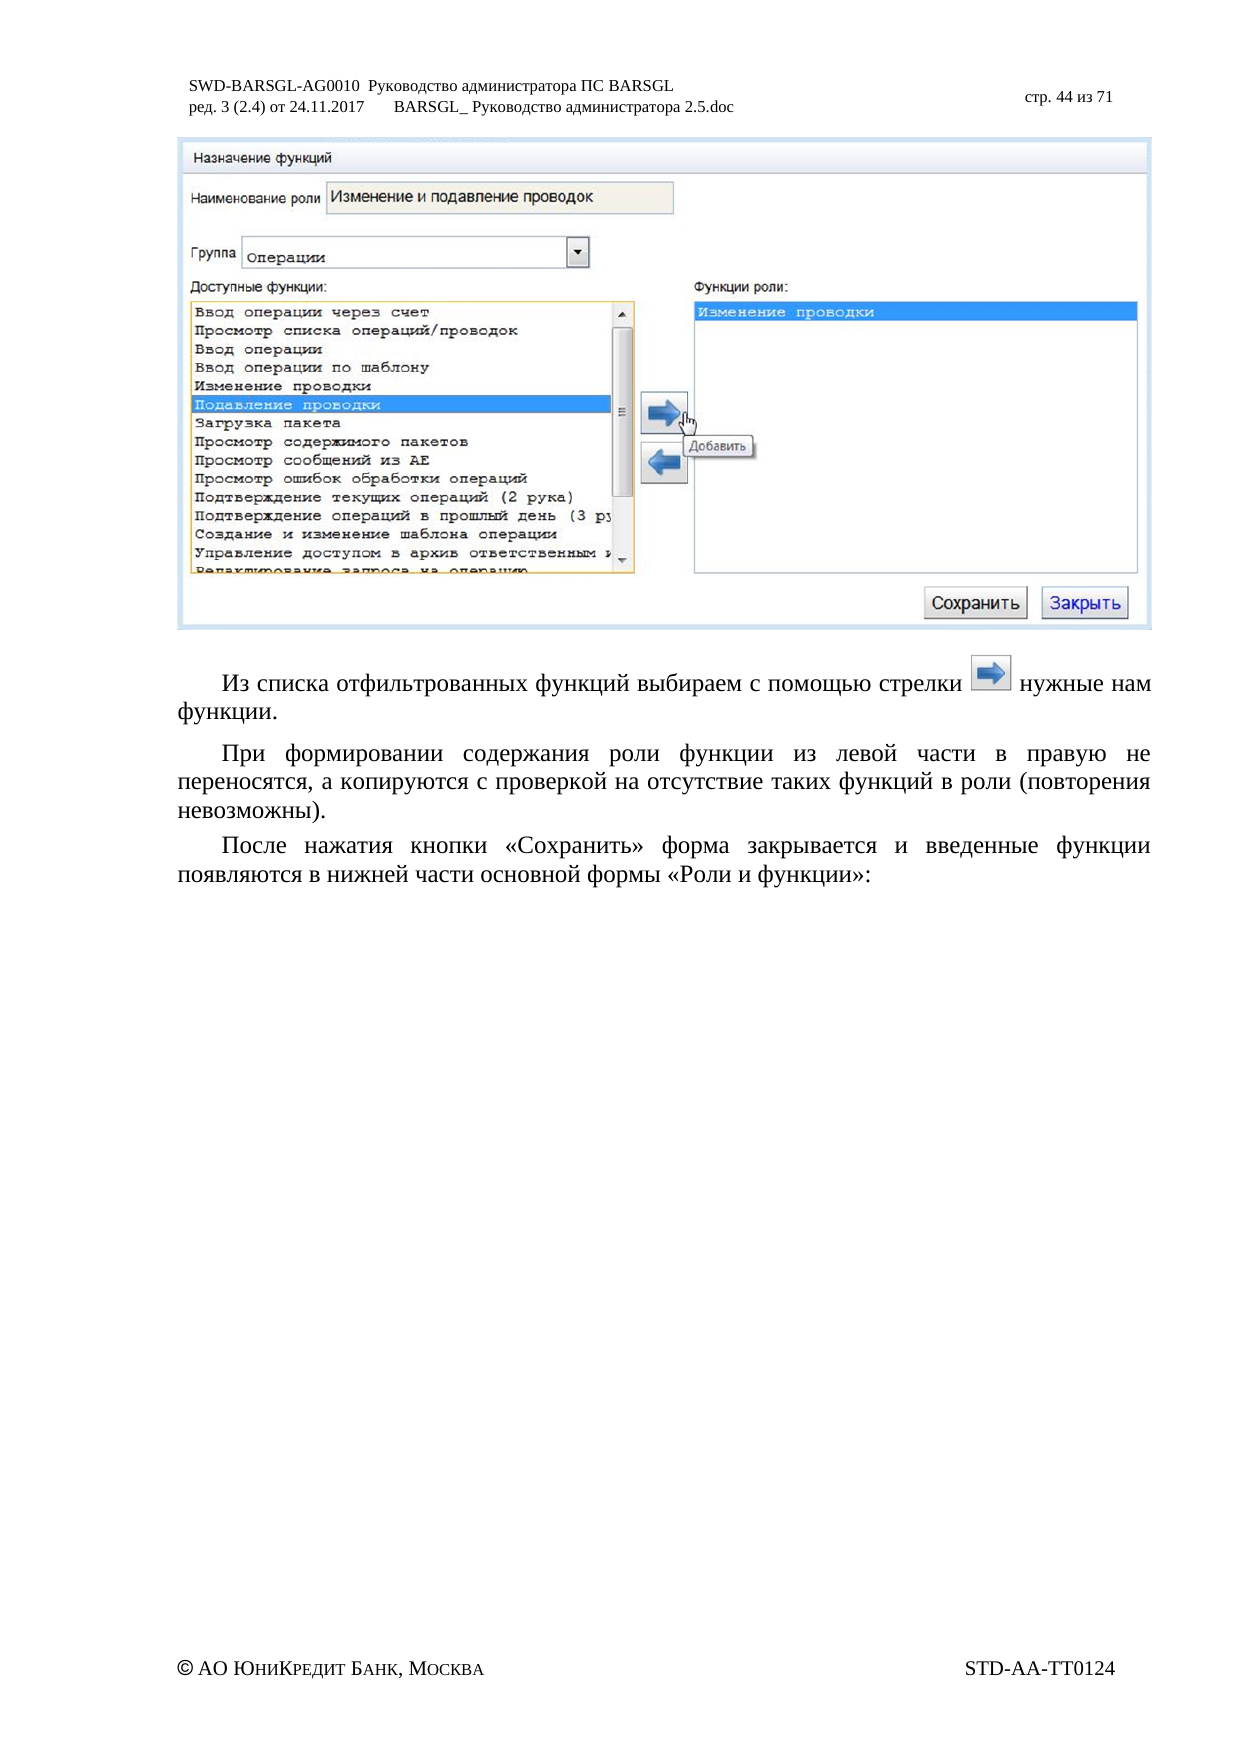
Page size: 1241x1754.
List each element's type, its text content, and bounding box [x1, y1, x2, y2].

picture [970, 654, 1012, 691]
text Из списка отфильтрованных функций выбираем с помощью стрелки нужные нам функции. [177, 654, 1152, 725]
picture [177, 137, 1152, 630]
text После нажатия кнопки «Сохранить» форма закрывается и введенные функции появляются в нижней части основной формы «Роли и функции»: [177, 830, 1152, 888]
text При формировании содержания роли функции из левой части в правую не переносятся, а копируются с проверкой на отсутствие таких функций в роли (повторения невозможны). [177, 738, 1152, 824]
